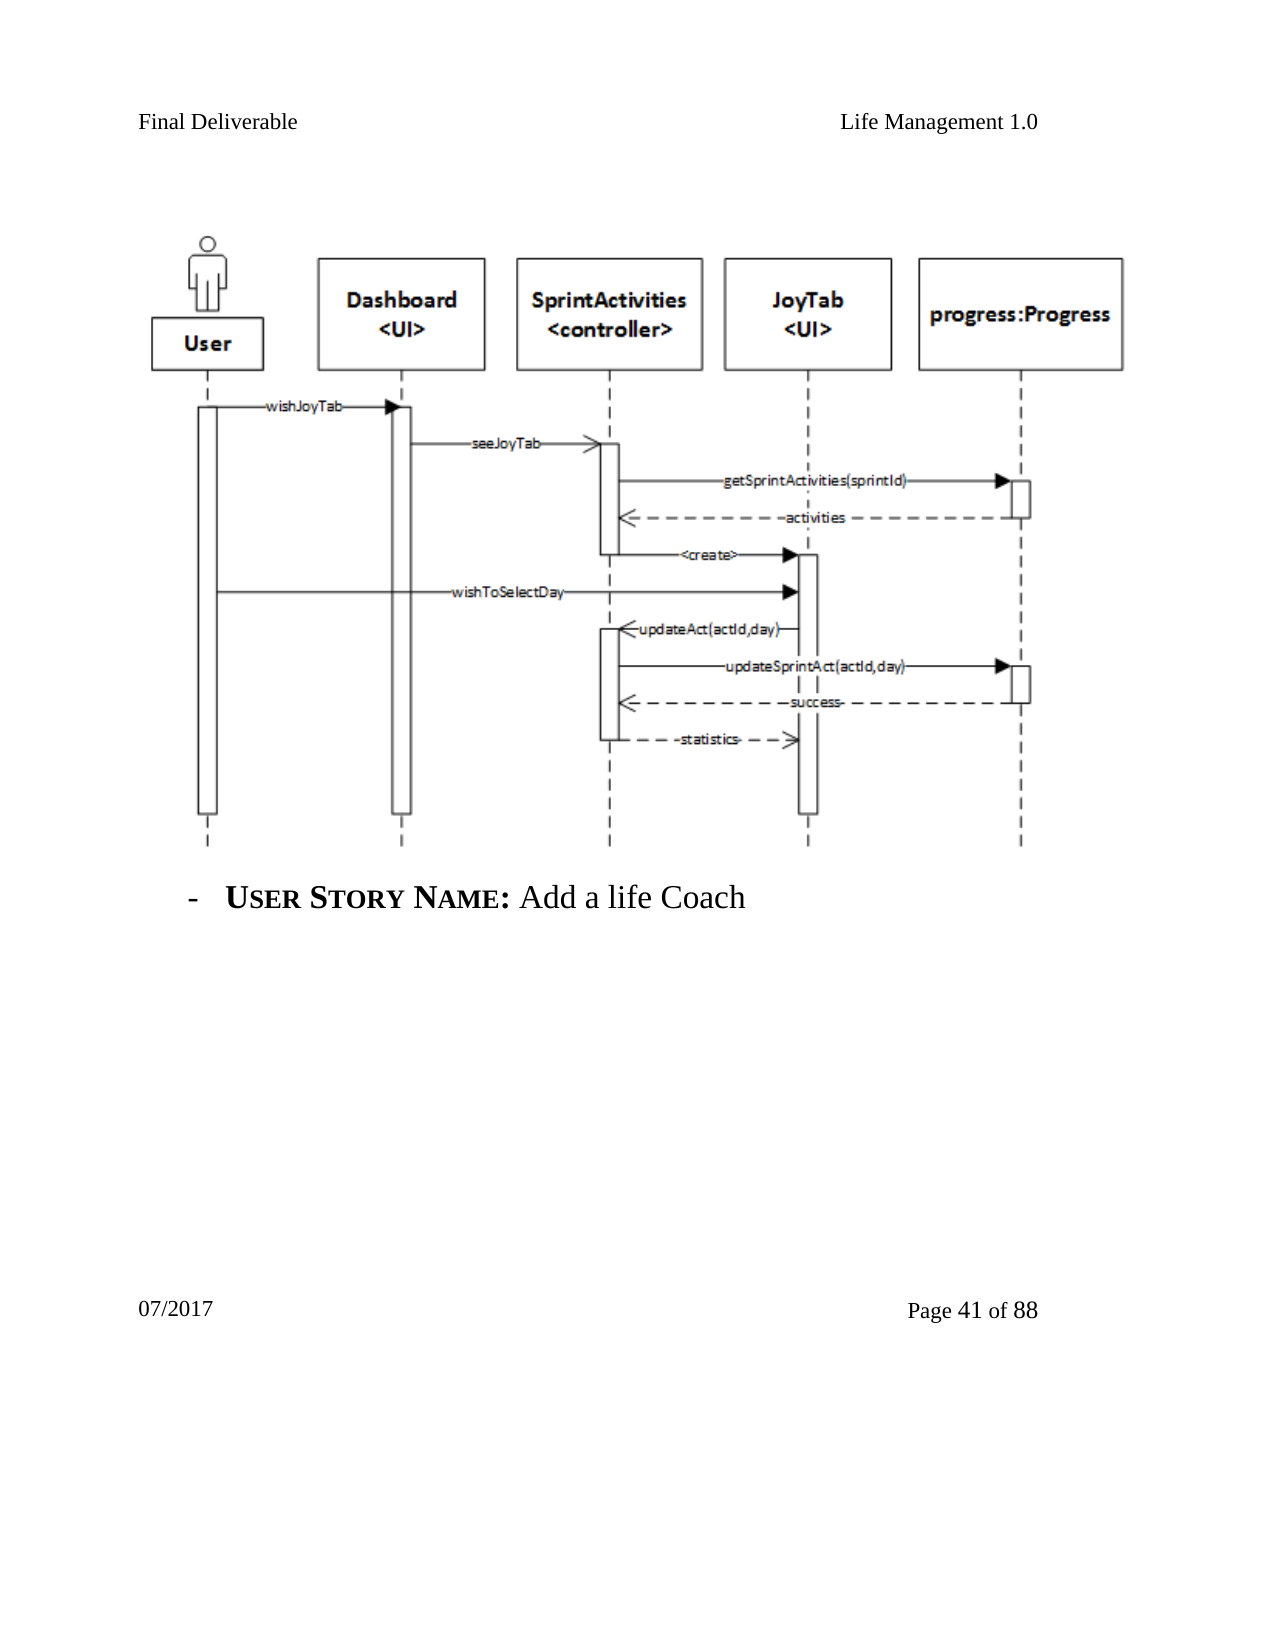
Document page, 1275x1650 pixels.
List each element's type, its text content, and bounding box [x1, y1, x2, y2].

picture [150, 235, 1125, 853]
list User Story Name: Add a life Coach [187, 877, 1125, 916]
